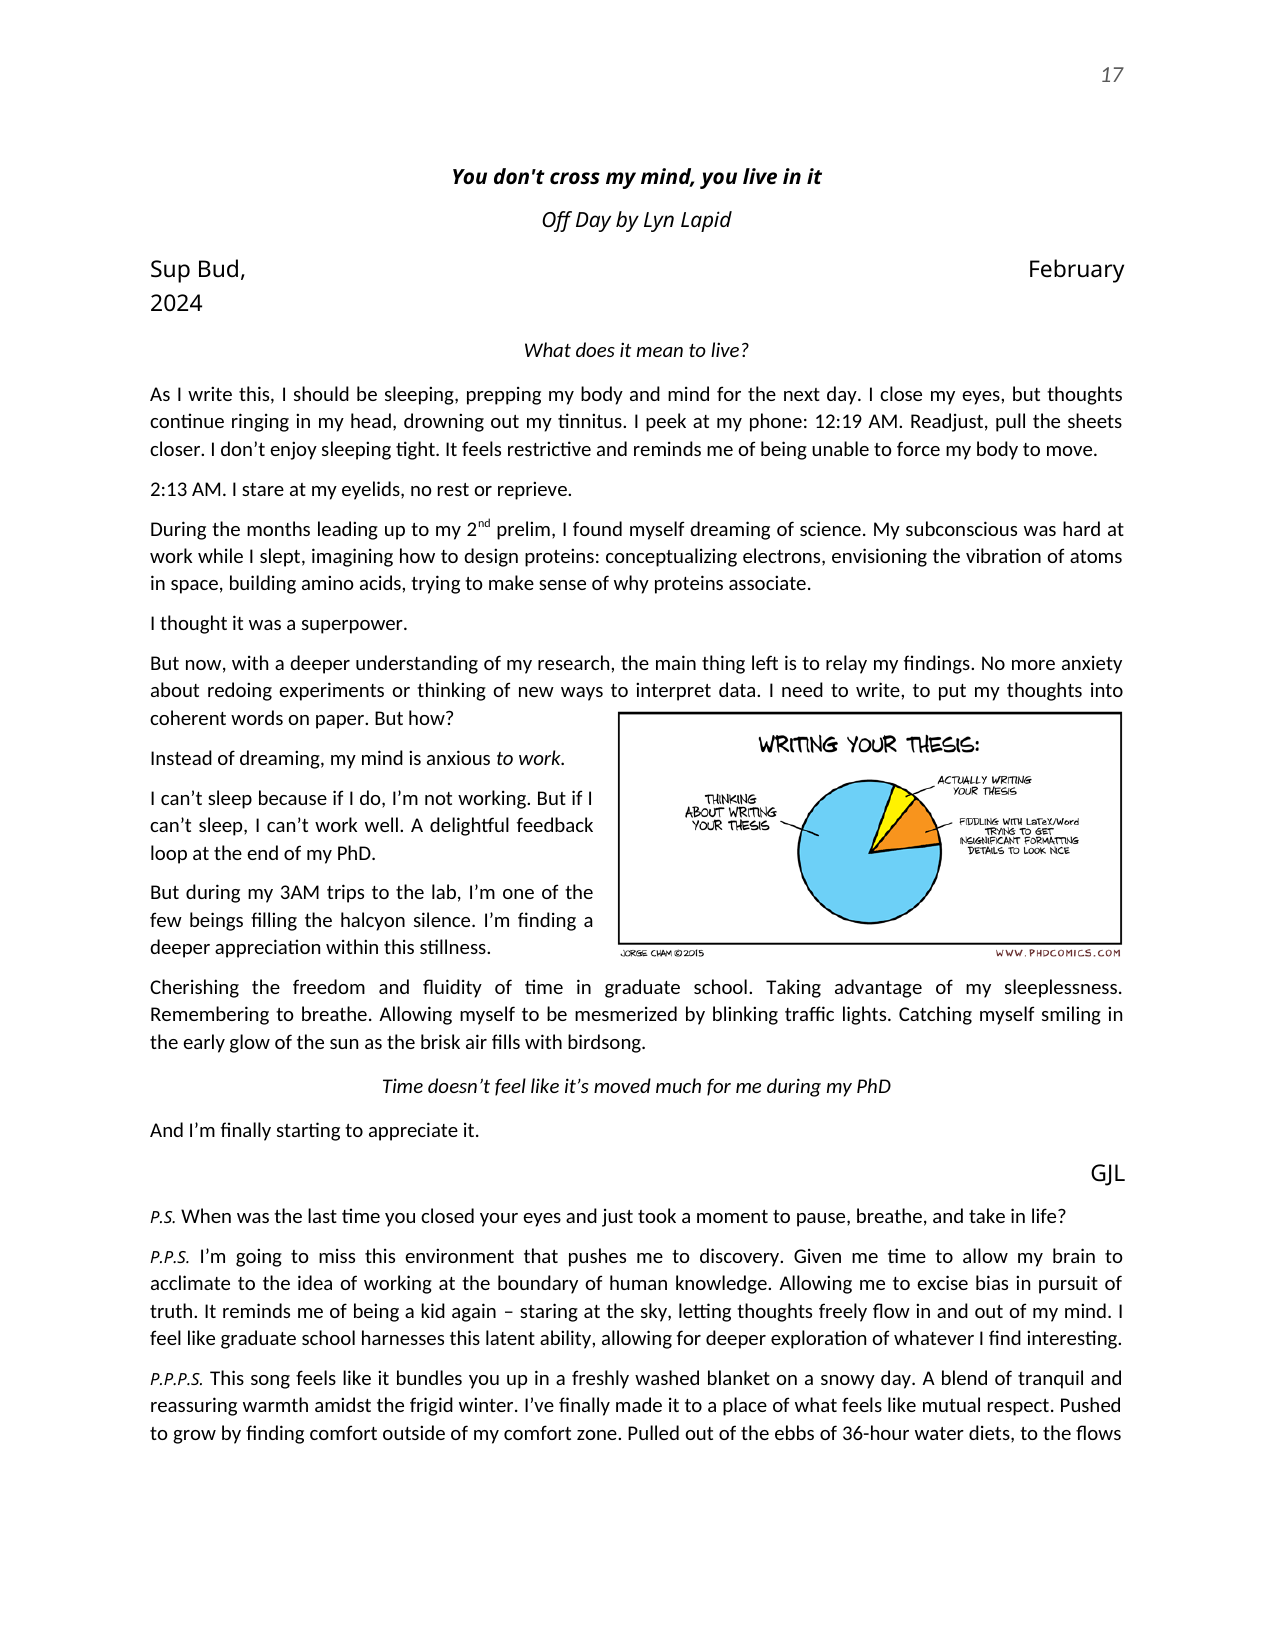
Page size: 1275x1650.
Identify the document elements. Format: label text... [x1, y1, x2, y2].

text Time doesn’t feel like it’s moved much for me during my PhD [150, 1073, 1125, 1098]
text What does it mean to live? [150, 337, 1125, 362]
text But during my 3AM trips to the lab, I’m one of the few beings filling the halcyon silence. I’m finding a deeper appreciation within this stillness. [150, 879, 613, 960]
text Off Day by Lyn Lapid [150, 206, 1125, 234]
text Sup Bud, February 2024 [150, 253, 1125, 318]
text Cherishing the freedom and fluidity of time in graduate school. Taking advantage of my sleeplessness. Remembering to breathe. Allowing myself to be mesmerized by blinking traffic lights. Catching myself smiling in the early glow of the sun as the brisk air fills with birdsong. [150, 974, 1125, 1054]
text P.P.S. I’m going to miss this environment that pushes me to discovery. Given me time to allow my brain to acclimate to the idea of working at the boundary of human knowledge. Allowing me to excise bias in pursuit of truth. It reminds me of being a kid again – staring at the sky, letting thoughts freely flow in and out of my mind. I feel like graduate school harnesses this latent ability, allowing for deeper exploration of whatever I find interesting. [150, 1243, 1125, 1351]
text I thought it was a superpower. [150, 610, 1125, 636]
picture [613, 706, 1126, 962]
text But now, with a deeper understanding of my research, the main thing left is to relay my findings. No more anxiety about redoing experiments or thinking of new ways to interpret data. I need to write, to put my thoughts into coherent words on paper. But how? [150, 650, 1125, 731]
text Instead of dreaming, my mind is anxious to work. [150, 745, 613, 770]
text 2:13 AM. I stare at my eyelids, no rest or reprieve. [150, 476, 1125, 501]
text I can’t sleep because if I do, I’m not working. But if I can’t sleep, I can’t work well. A delightful feedback loop at the end of my PhD. [150, 785, 613, 865]
text P.S. When was the last time you closed your eyes and just took a moment to pause, breathe, and take in life? [150, 1203, 1125, 1229]
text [150, 1365, 1125, 1446]
text You don't cross my mind, you live in it [150, 162, 1125, 191]
text GJL [150, 1157, 1125, 1188]
text And I’m finally starting to appreciate it. [150, 1117, 1125, 1143]
text During the months leading up to my 2nd prelim, I found myself dreaming of science. My subconscious was hard at work while I slept, imagining how to design proteins: conceptualizing electrons, envisioning the vibration of atoms in space, building amino acids, trying to make sense of why proteins associate. [150, 516, 1125, 596]
text As I write this, I should be sleeping, prepping my body and mind for the next day. I close my eyes, but thoughts continue ringing in my head, drowning out my tinnitus. I peek at my phone: 12:19 AM. Readjust, pull the sheets closer. I don’t enjoy sleeping tight. It feels restrictive and reminds me of being unable to force my body to move. [150, 381, 1125, 461]
